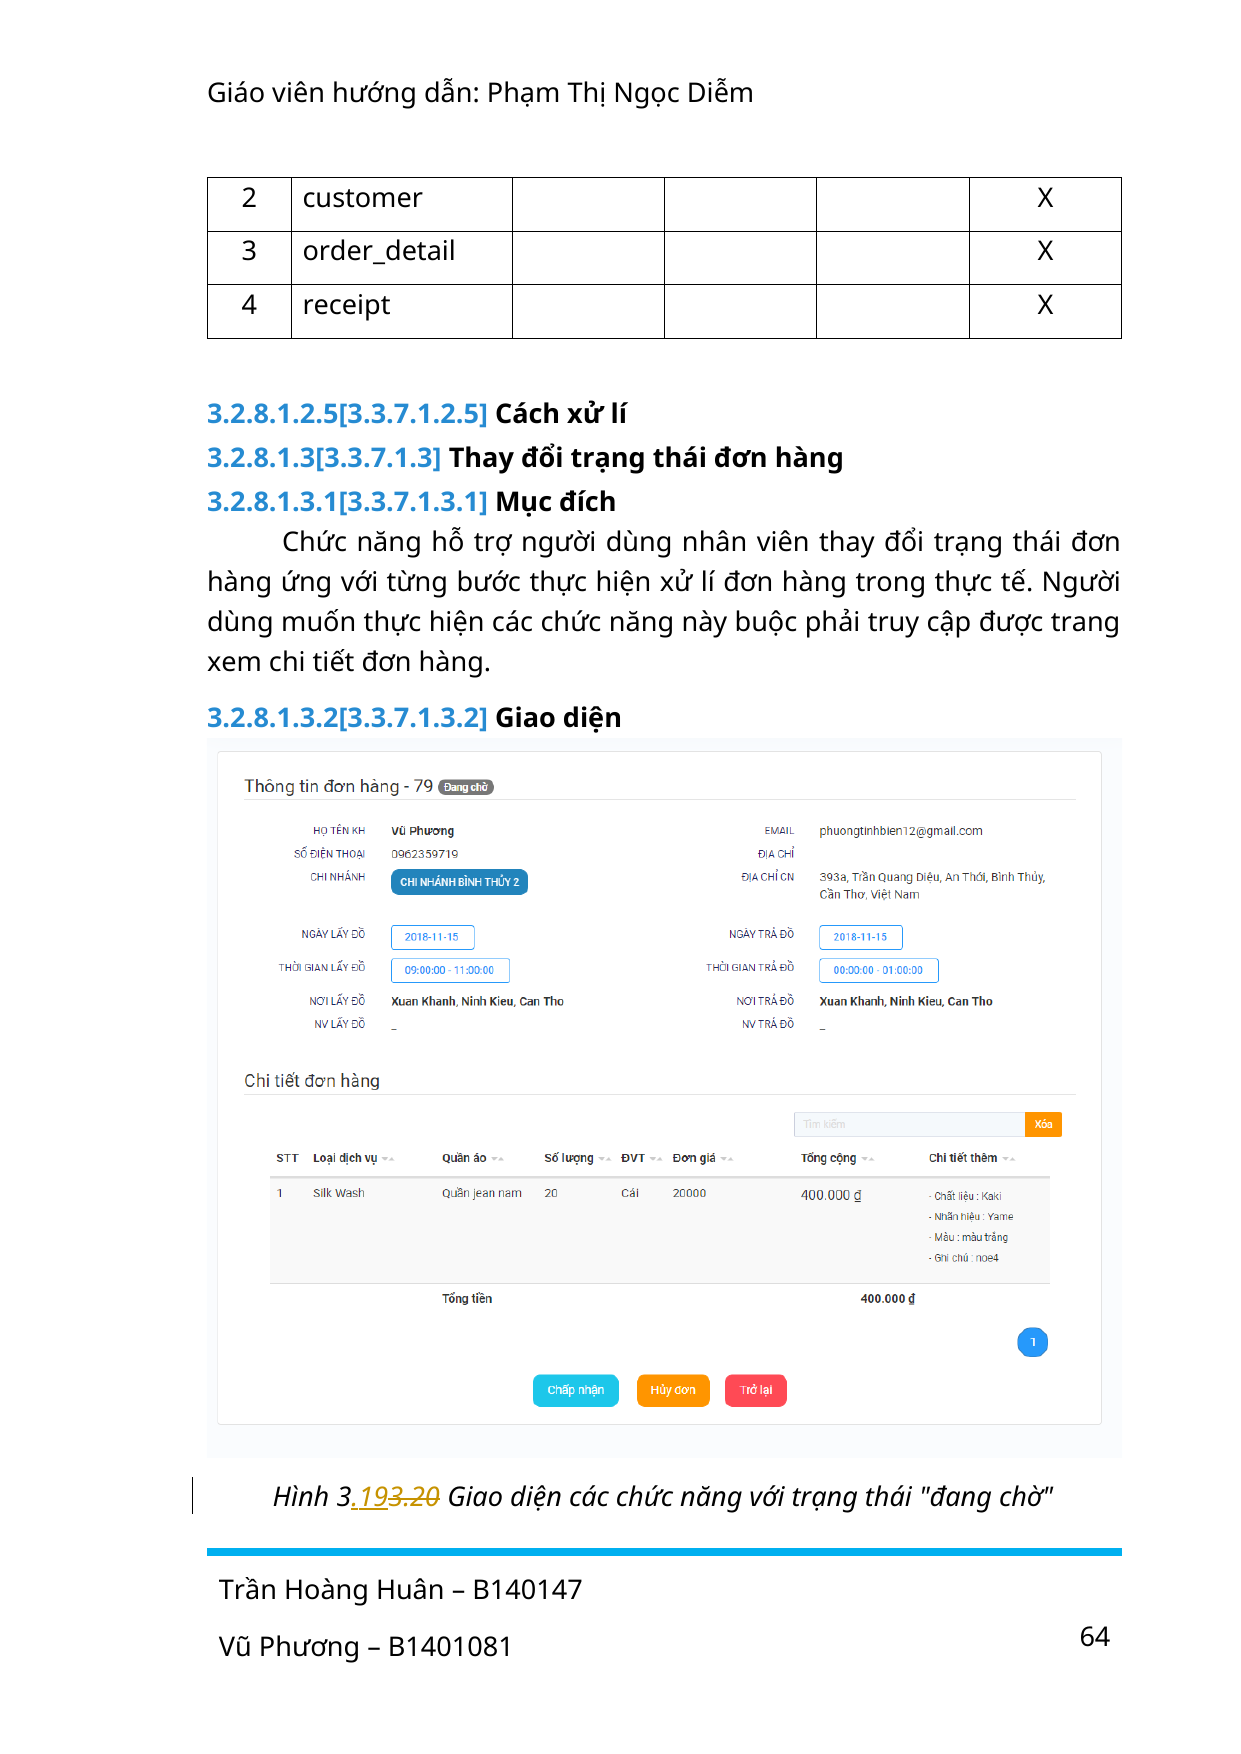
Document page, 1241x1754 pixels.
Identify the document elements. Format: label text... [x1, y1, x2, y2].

table_cell [665, 285, 816, 337]
subtitle Giao diện [207, 698, 1122, 735]
subtitle Mục đích [207, 483, 1122, 520]
table_cell [513, 232, 664, 284]
table_cell [817, 178, 969, 231]
table_cell [513, 285, 664, 337]
table_cell [665, 232, 816, 284]
picture [206, 738, 1123, 1458]
table_cell order_detail [292, 232, 512, 284]
table_cell 3 [208, 232, 291, 284]
text Chức năng hỗ trợ người dùng nhân viên thay đổi trạng thái đơn hàng ứng với từng bước thực hiện xử lí đơn hàng trong thực tế. Người dùng muốn thực hiện các chức năng này buộc phải truy cập được trang xem chi tiết đơn hàng. [207, 523, 1122, 679]
table_cell [817, 232, 969, 284]
table_cell [513, 178, 664, 231]
subtitle Thay đổi trạng thái đơn hàng [207, 439, 1122, 476]
table_cell X [970, 285, 1121, 337]
table_cell 4 [208, 285, 291, 337]
table_cell 2 [208, 178, 291, 231]
subtitle Cách xử lí [207, 395, 1122, 432]
table_cell X [970, 232, 1121, 284]
table_cell receipt [292, 285, 512, 337]
text Hình 3 Giao diện các chức năng với trạng thái "đang chờ" [207, 1477, 1122, 1514]
table_cell [817, 285, 969, 337]
table_cell X [970, 178, 1121, 231]
table_cell [665, 178, 816, 231]
table_cell customer [292, 178, 512, 231]
